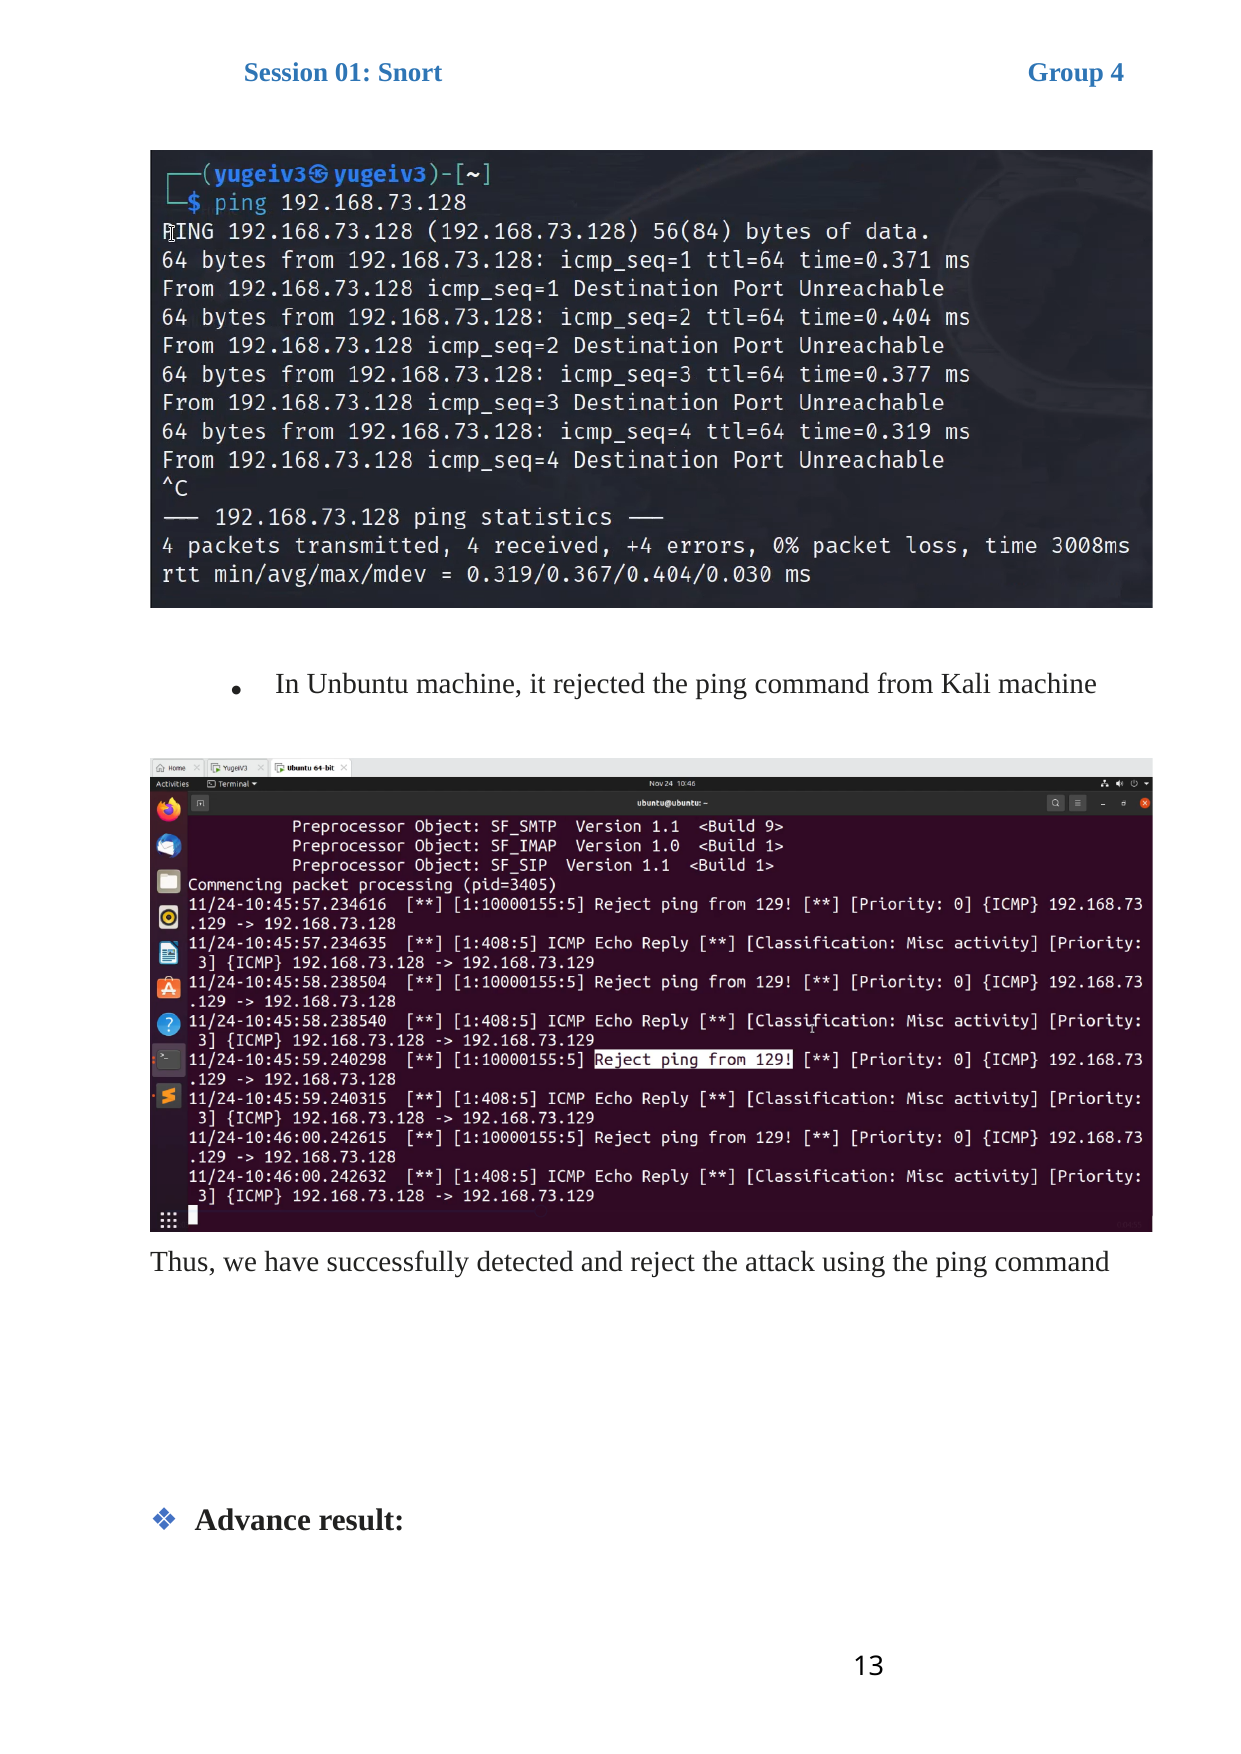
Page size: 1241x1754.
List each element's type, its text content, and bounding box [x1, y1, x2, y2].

text Thus, we have successfully detected and reject the attack using the ping command [150, 1244, 1153, 1278]
picture [150, 758, 1153, 1232]
picture [150, 150, 1153, 608]
list Advance result: [150, 1484, 1153, 1548]
list In Unbuntu machine, it rejected the ping command from Kali machine [231, 666, 1153, 700]
